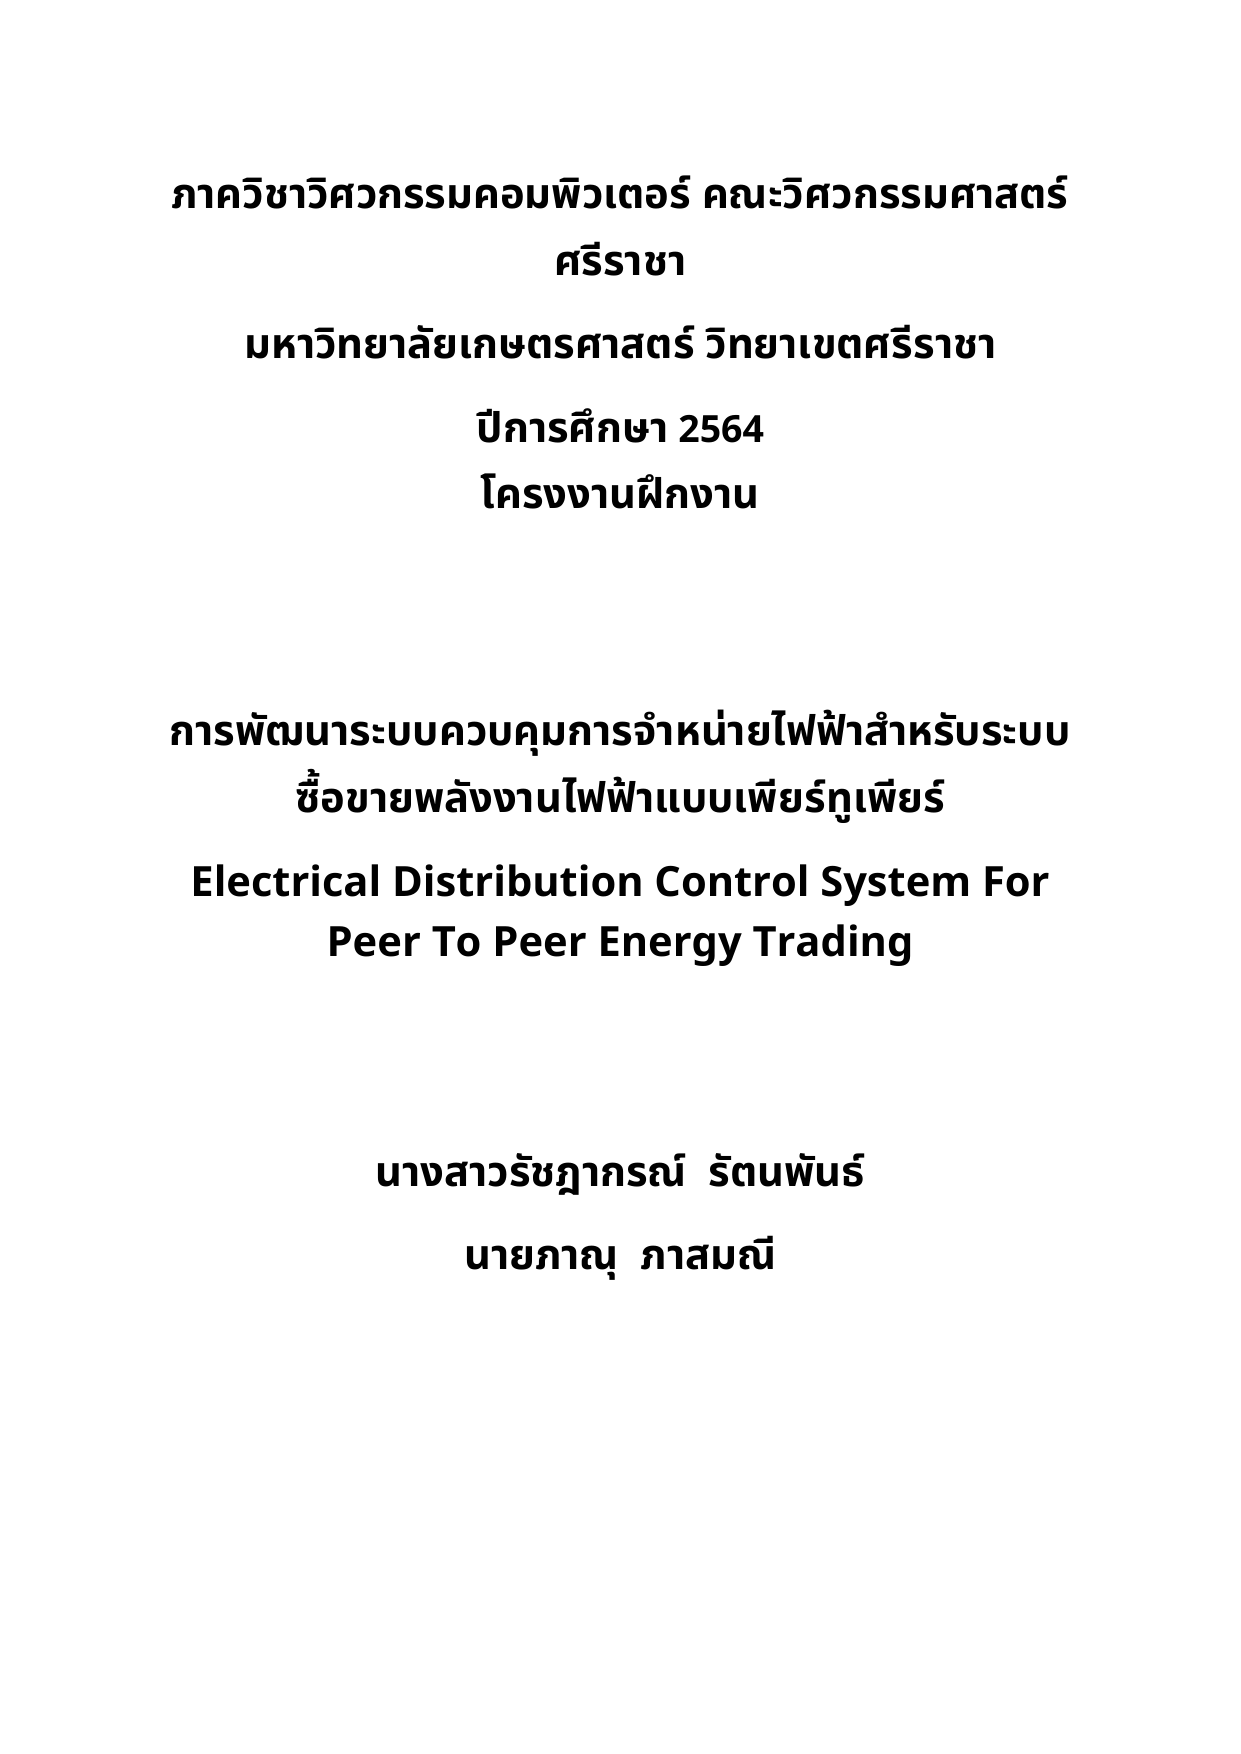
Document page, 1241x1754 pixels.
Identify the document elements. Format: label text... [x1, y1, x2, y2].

text นางสาวรัชฎากรณ์ รัตนพันธ์ [150, 1142, 1090, 1205]
text มหาวิทยาลัยเกษตรศาสตร์ วิทยาเขตศรีราชา [150, 314, 1090, 377]
text นายภาณุ ภาสมณี [150, 1225, 1090, 1288]
text Electrical Distribution Control System For Peer To Peer Energy Trading [150, 851, 1090, 968]
text โครงงานฝึกงาน [150, 464, 1090, 527]
text ปีการศึกษา 2564 [150, 398, 1090, 461]
text การพัฒนาระบบควบคุมการจำหน่ายไฟฟ้าสำหรับระบบซื้อขายพลังงานไฟฟ้าแบบเพียร์ทูเพียร์ [150, 701, 1090, 831]
text ภาควิชาวิศวกรรมคอมพิวเตอร์ คณะวิศวกรรมศาสตร์ศรีราชา [150, 164, 1090, 294]
